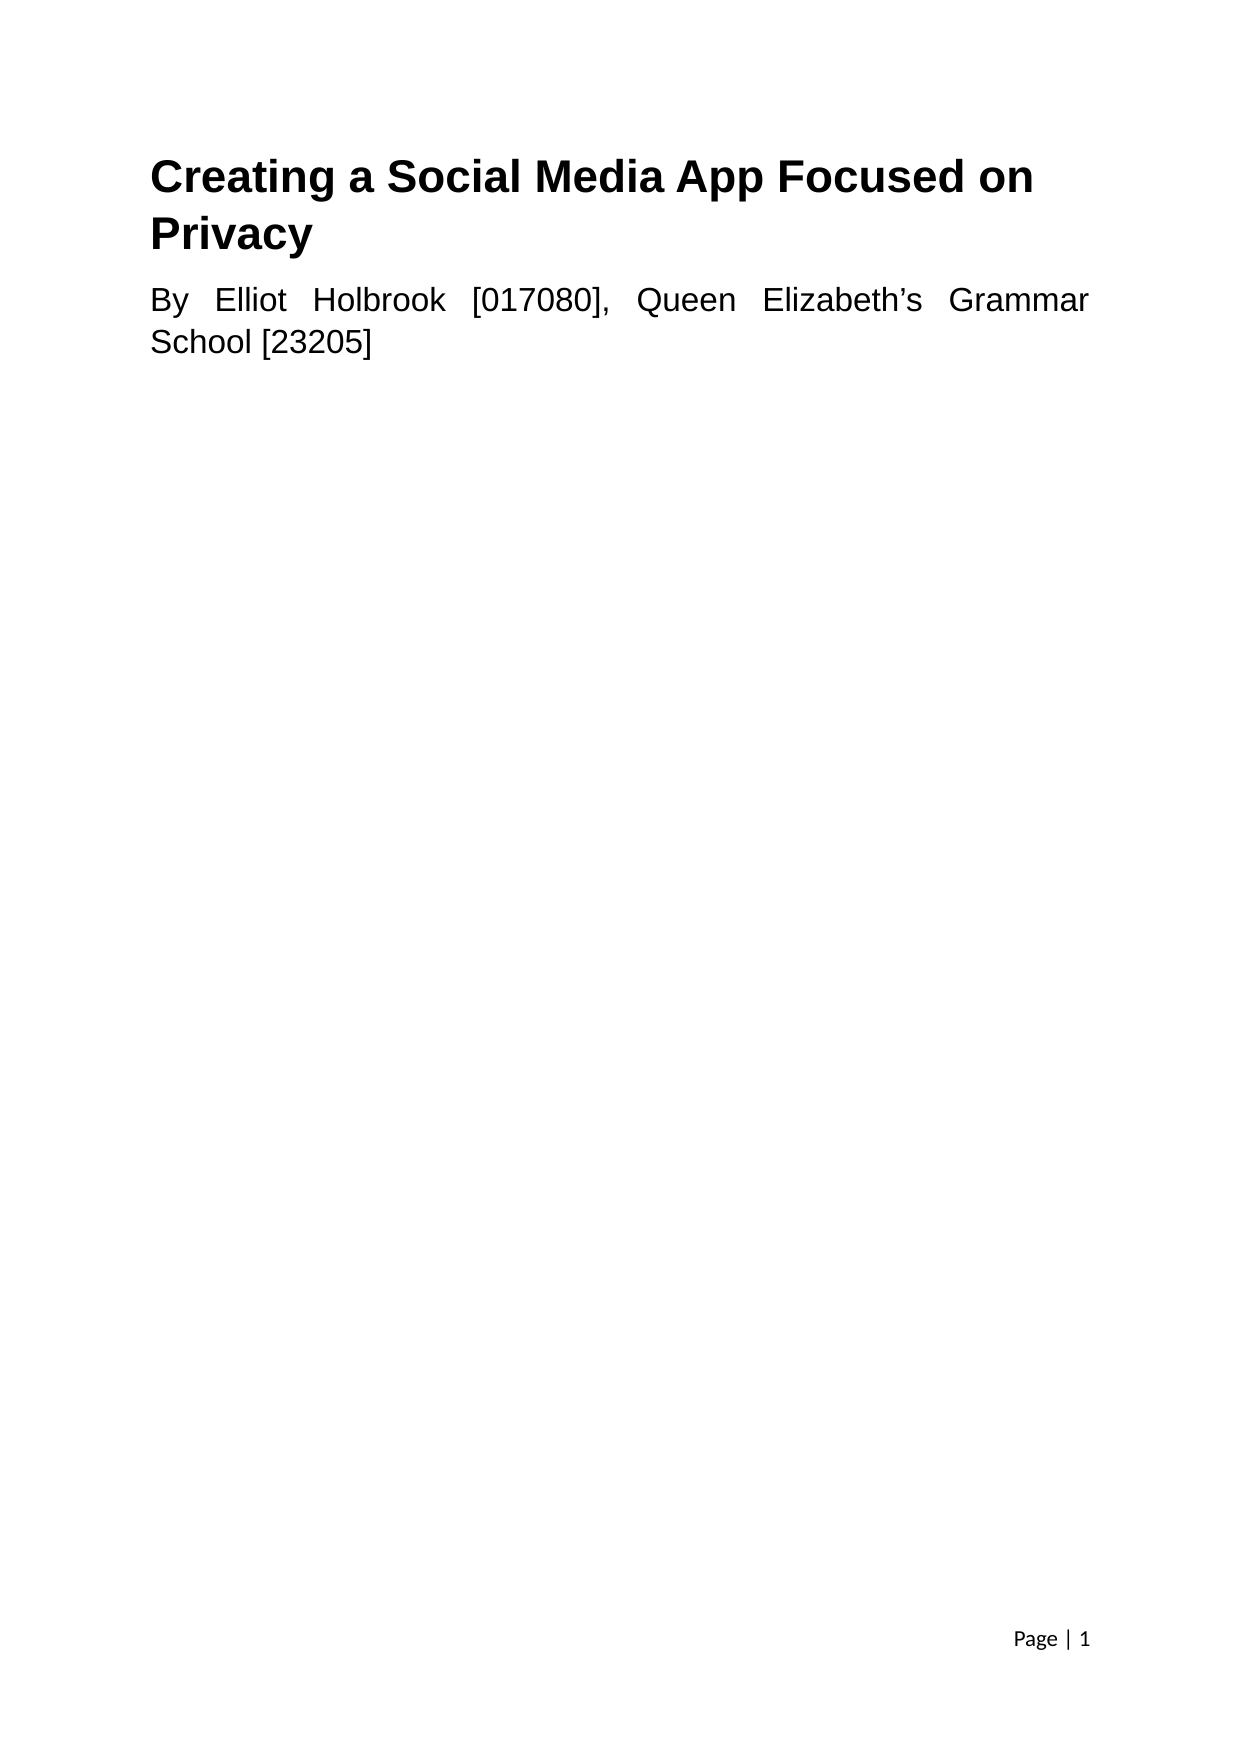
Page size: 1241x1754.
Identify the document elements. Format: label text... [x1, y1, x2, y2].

text Creating a Social Media App Focused on Privacy [150, 150, 1090, 259]
text By Elliot Holbrook [017080], Queen Elizabeth’s Grammar School [23205] [150, 280, 1090, 360]
